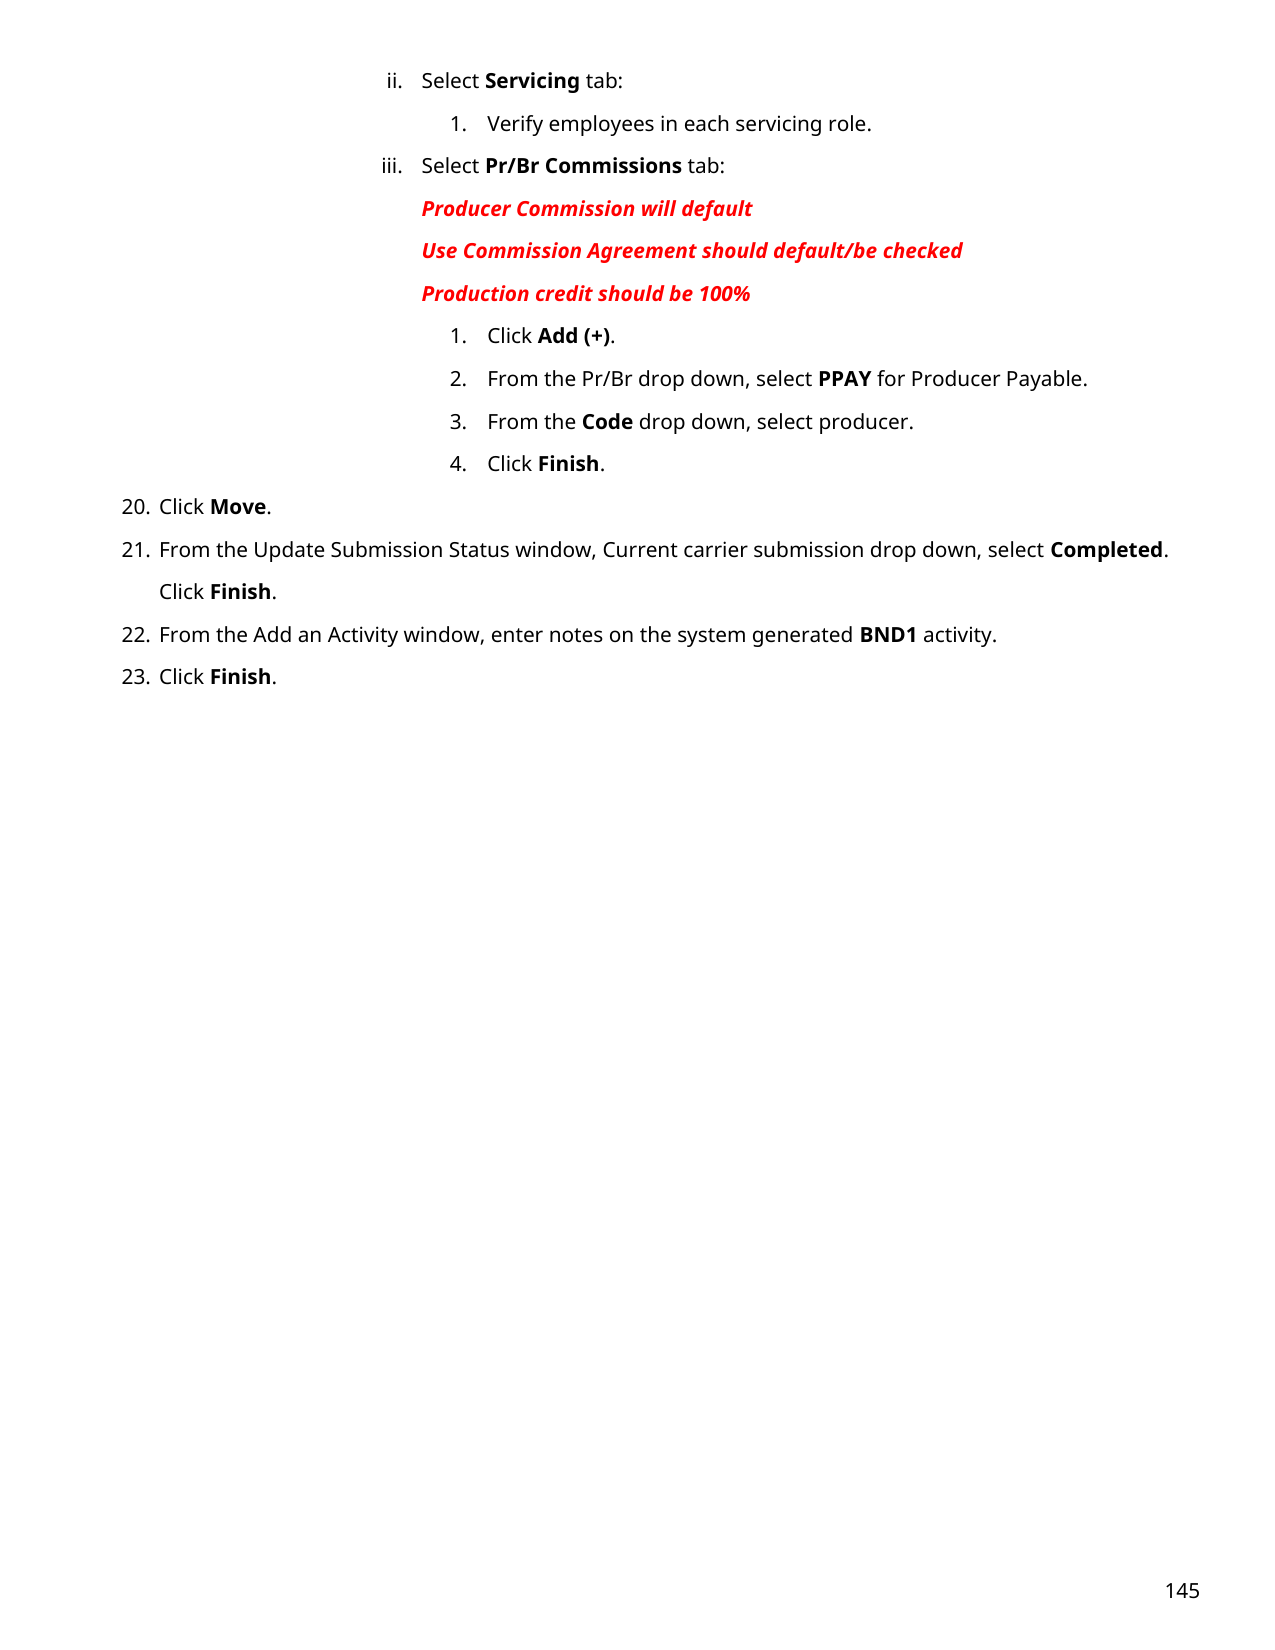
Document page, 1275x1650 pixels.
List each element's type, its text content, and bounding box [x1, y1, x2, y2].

list From the Pr/Br drop down, select PPAY for Producer Payable. [449, 364, 1200, 393]
list Use Commission Agreement should default/be checked [421, 236, 1200, 265]
list Production credit should be 100% [421, 279, 1200, 307]
list Producer Commission will default [421, 194, 1200, 222]
list From the Code drop down, select producer. [449, 407, 1200, 435]
list Verify employees in each servicing role. [449, 109, 1200, 137]
list From the Update Submission Status window, Current carrier submission drop down, select Completed. Click Finish. [121, 535, 1200, 606]
list From the Add an Activity window, enter notes on the system generated BND1 activity. [121, 620, 1200, 648]
list Click Finish. [449, 449, 1200, 478]
list Click Finish. [121, 662, 1200, 691]
list Click Move. [121, 492, 1200, 521]
list Select Servicing tab: [403, 66, 1200, 94]
list Select Pr/Br Commissions tab: [403, 151, 1200, 180]
list Click Add (+). [449, 322, 1200, 350]
